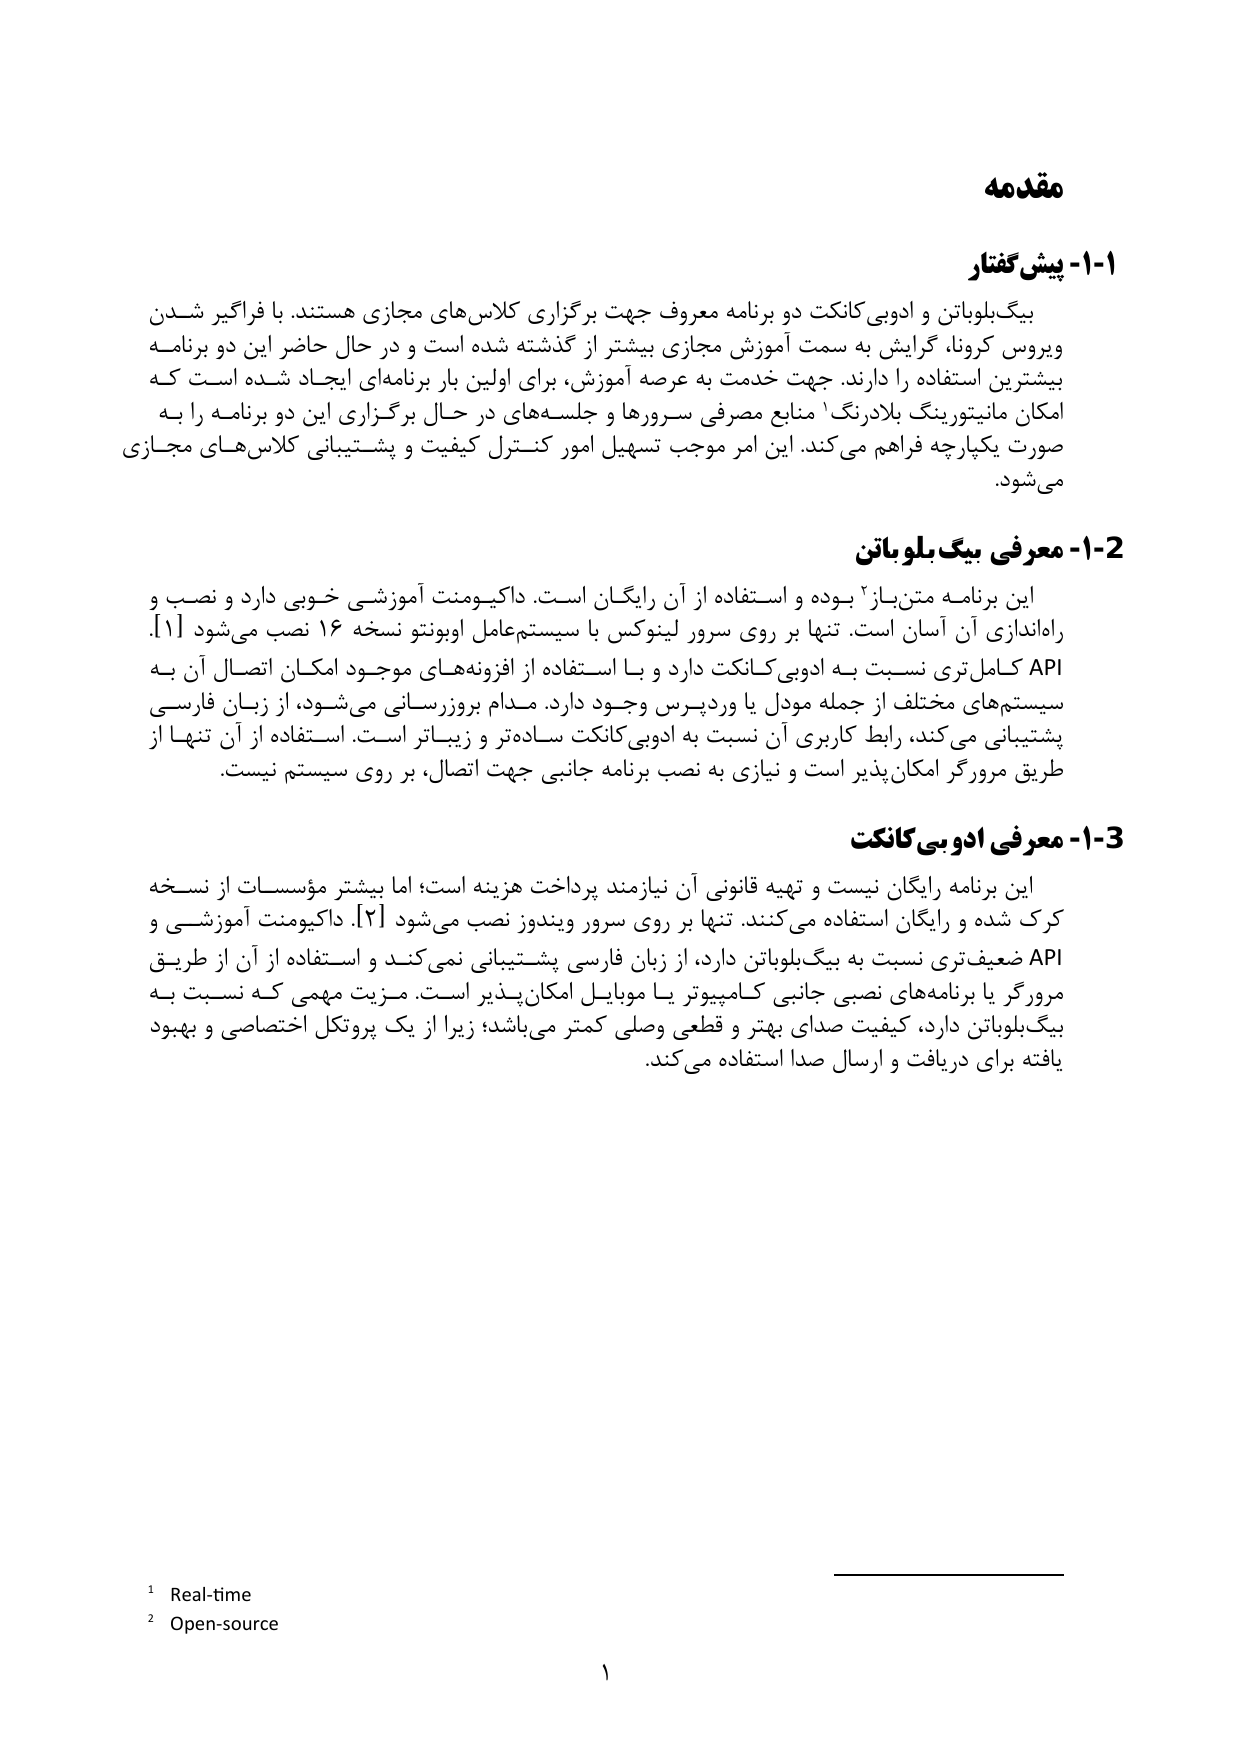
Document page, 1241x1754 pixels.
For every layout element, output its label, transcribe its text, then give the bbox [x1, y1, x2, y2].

subtitle معرفی ادوبی‌کانکت [148, 828, 1063, 857]
text بیگ‌بلوباتن و ادوبی‌کانکت دو برنامه معروف جهت برگزاری کلاس‌های مجازی هستند. با فراگیر شدن ویروس کرونا، گرایش به سمت آموزش مجازی بیشتر از گذشته شده است و در حال حاضر این دو برنامه بیشترین استفاده را دارند. جهت خدمت به عرصه آموزش، برای اولین بار برنامه‌ای ایجاد شده است که امکان مانیتورینگ بلادرنگ منابع مصرفی سرورها و جلسه‌های در حال برگزاری این دو برنامه را به صورت یکپارچه فراهم می‌کند. این امر موجب تسهیل امور کنترل کیفیت و پشتیبانی کلاس‌های مجازی می‌شود. [148, 299, 1063, 496]
text این برنامه رایگان نیست و تهیه قانونی آن نیازمند پرداخت هزینه است؛ اما بیشتر مؤسسات از نسخه کرک شده و رایگان استفاده می‌کنند. تنها بر روی سرور ویندوز نصب می‌شود . داکیومنت آموزشی و API ضعیف‌تری نسبت به بیگ‌بلوباتن دارد، از زبان فارسی پشتیبانی نمی‌کند و استفاده از آن از طریق مرورگر یا برنامه‌های نصبی جانبی کامپیوتر یا موبایل امکان‌پذیر است. مزیت مهمی که نسبت به بیگ‌بلوباتن دارد، کیفیت صدای بهتر و قطعی وصلی کمتر می‌باشد؛ زیرا از یک پروتکل اختصاصی و بهبود یافته برای دریافت و ارسال صدا استفاده می‌کند. [148, 874, 1063, 1076]
subtitle معرفی بیگ‌بلوباتن [148, 538, 1063, 567]
subtitle مقدمه [148, 173, 1063, 210]
subtitle پیش‌گفتار [148, 253, 1063, 282]
text این برنامه متن‌باز بوده و استفاده از آن رایگان است. داکیومنت آموزشی خوبی دارد و نصب و راه‌اندازی آن آسان است. تنها بر روی سرور لینوکس با سیستم‌عامل اوبونتو نسخه 16 نصب می‌شود. API کامل‌تری نسبت به ادوبی‌کانکت دارد و با استفاده از افزونه‌های موجود امکان اتصال آن به سیستم‌های مختلف از جمله مودل یا وردپرس وجود دارد. مدام بروزرسانی می‌شود، از زبان فارسی پشتیبانی می‌کند، رابط کاربری آن نسبت به ادوبی‌کانکت ساده‌تر و زیباتر است. استفاده از آن تنها از طریق مرورگر امکان‌پذیر است و نیازی به نصب برنامه جانبی جهت اتصال، بر روی سیستم نیست. [148, 584, 1063, 786]
